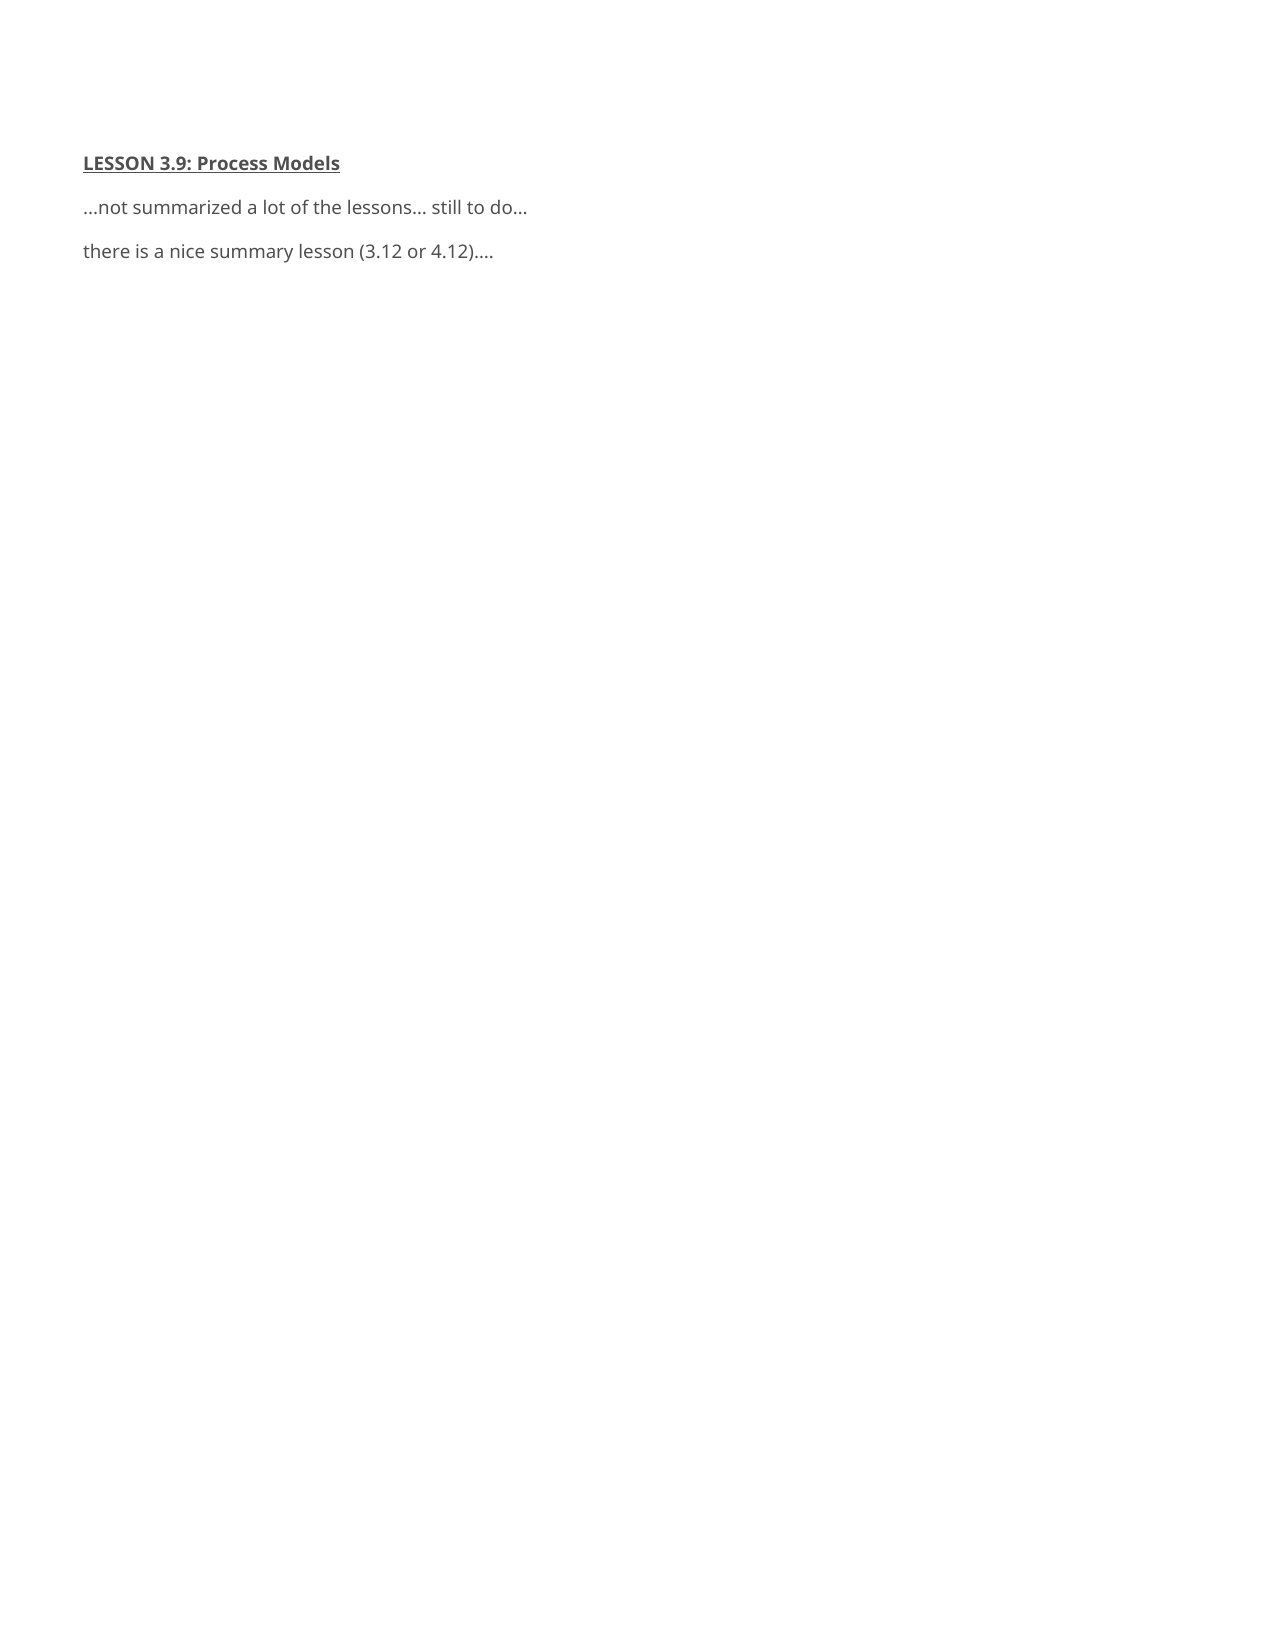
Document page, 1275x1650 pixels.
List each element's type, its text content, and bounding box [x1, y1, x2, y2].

text LESSON 3.9: Process Models [83, 150, 1208, 176]
text ...not summarized a lot of the lessons… still to do… [83, 194, 1208, 220]
text there is a nice summary lesson (3.12 or 4.12)…. [83, 238, 1208, 264]
